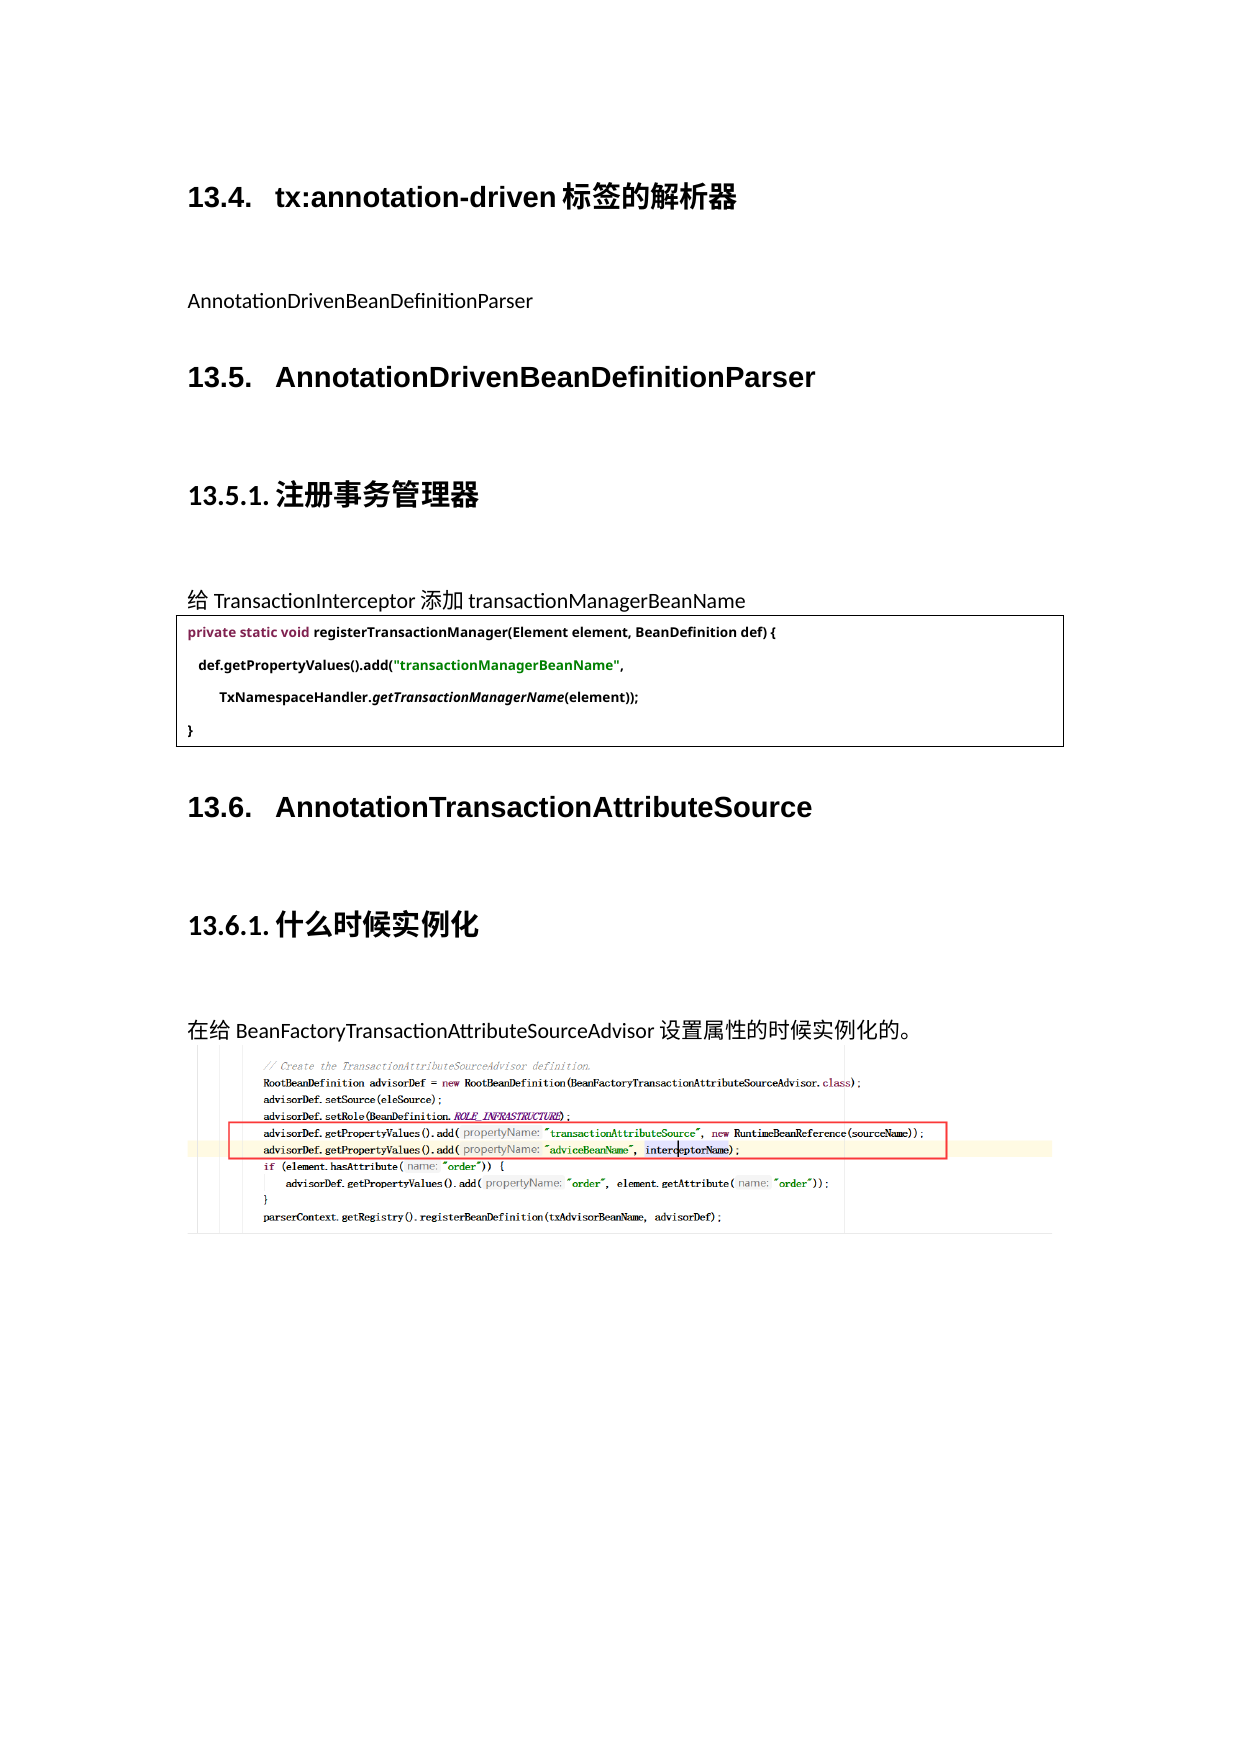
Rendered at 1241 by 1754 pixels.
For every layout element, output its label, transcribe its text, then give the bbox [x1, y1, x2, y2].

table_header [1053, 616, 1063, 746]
picture [187, 1045, 1053, 1234]
subtitle 什么时候实例化 [187, 891, 1053, 956]
subtitle tx:annotation-driven标签的解析器 [187, 162, 1053, 227]
subtitle AnnotationDrivenBeanDefinitionParser [187, 344, 1053, 409]
text 在给BeanFactoryTransactionAttributeSourceAdvisor设置属性的时候实例化的。 [187, 1013, 1053, 1045]
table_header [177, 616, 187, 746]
subtitle 注册事务管理器 [187, 460, 1053, 525]
subtitle AnnotationTransactionAttributeSource [187, 774, 1053, 839]
text AnnotationDrivenBeanDefinitionParser [187, 284, 1053, 317]
text 给TransactionInterceptor添加transactionManagerBeanName [187, 583, 1053, 615]
